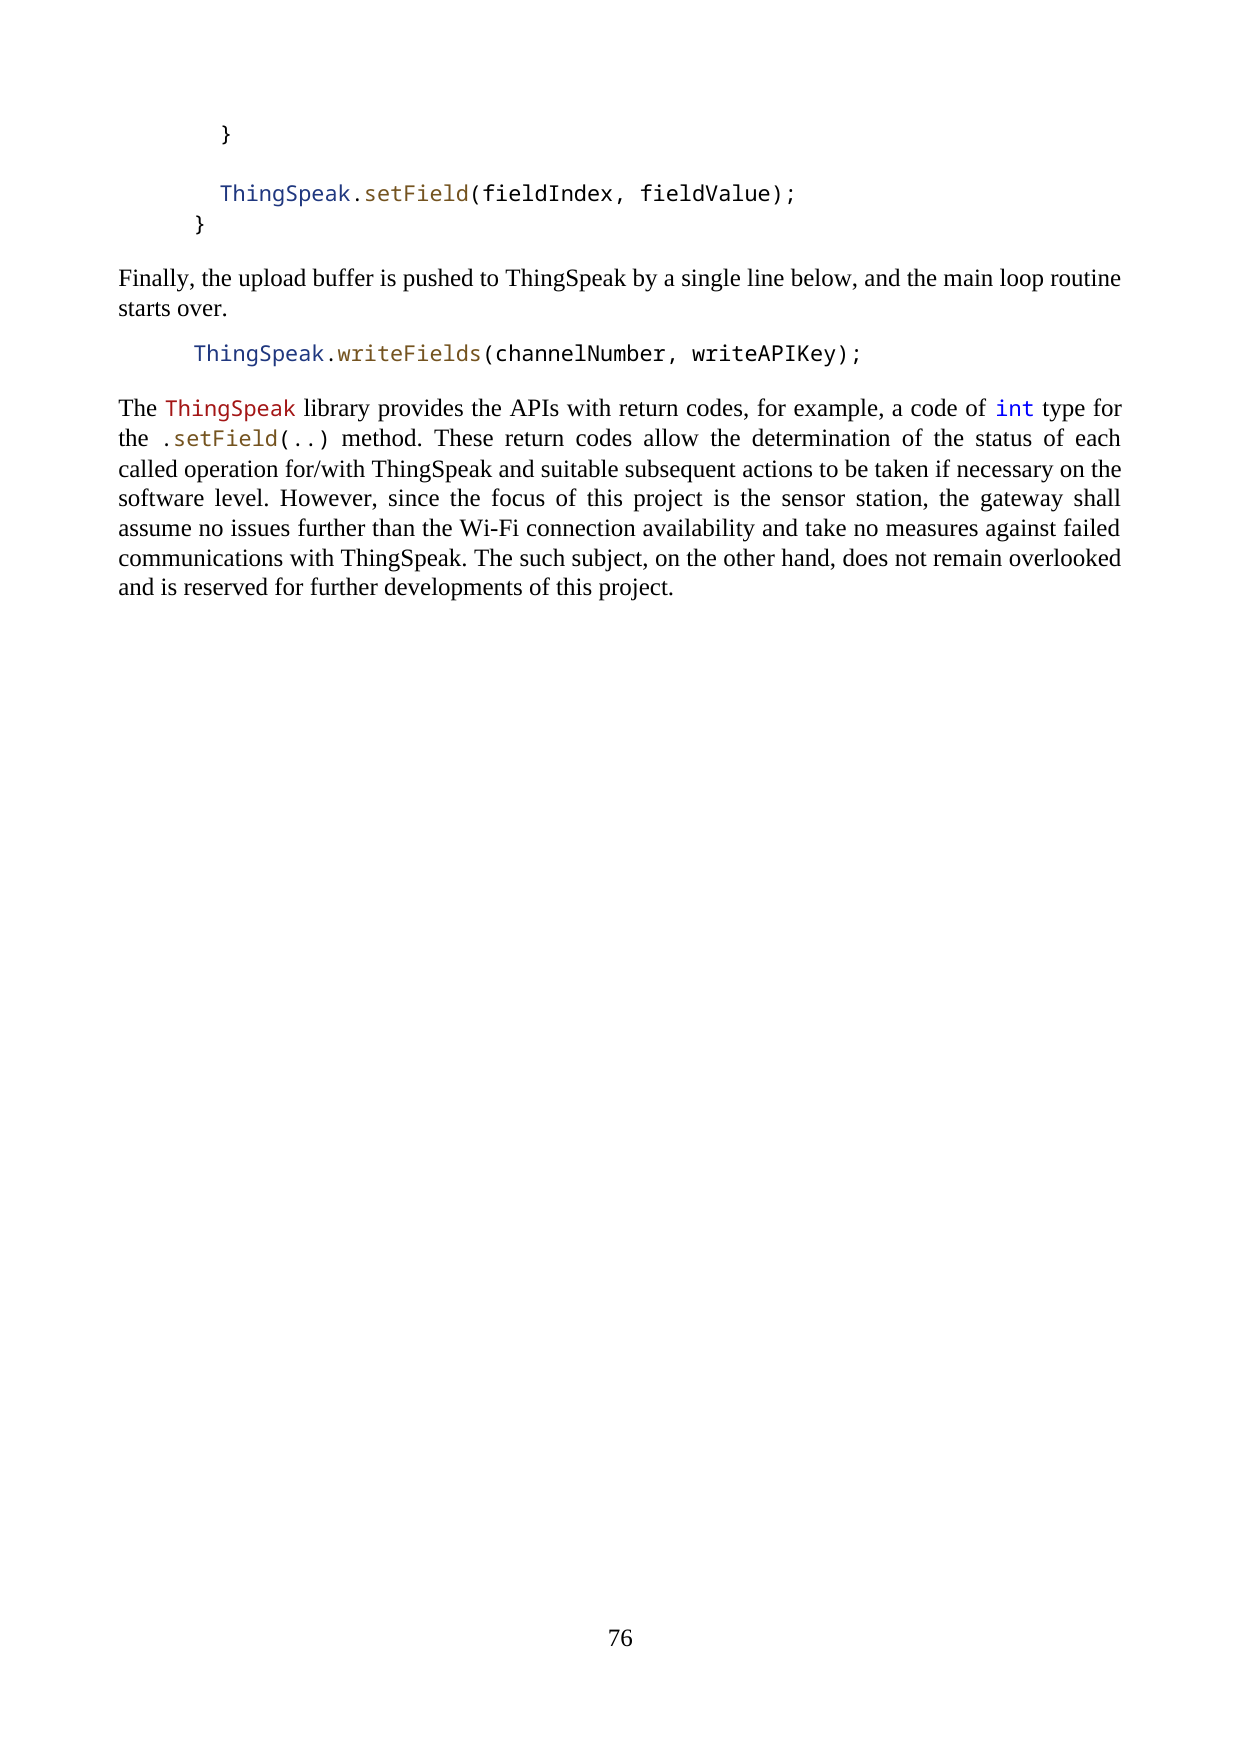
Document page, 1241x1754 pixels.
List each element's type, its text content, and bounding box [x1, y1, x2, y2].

text } [118, 118, 1122, 148]
text The ThingSpeak library provides the APIs with return codes, for example, a code of int type for the .setField(..) method. These return codes allow the determination of the status of each called operation for/with ThingSpeak and suitable subsequent actions to be taken if necessary on the software level. However, since the focus of this project is the sensor station, the gateway shall assume no issues further than the Wi-Fi connection availability and take no measures against failed communications with ThingSpeak. The such subject, on the other hand, does not remain overlooked and is reserved for further developments of this project. [118, 393, 1122, 601]
text ThingSpeak.setField(fieldIndex, fieldValue); [118, 178, 1122, 207]
text ThingSpeak.writeFields(channelNumber, writeAPIKey); [118, 338, 1122, 368]
text } [118, 207, 1122, 237]
text Finally, the upload buffer is pushed to ThingSpeak by a single line below, and the main loop routine starts over. [118, 262, 1122, 322]
